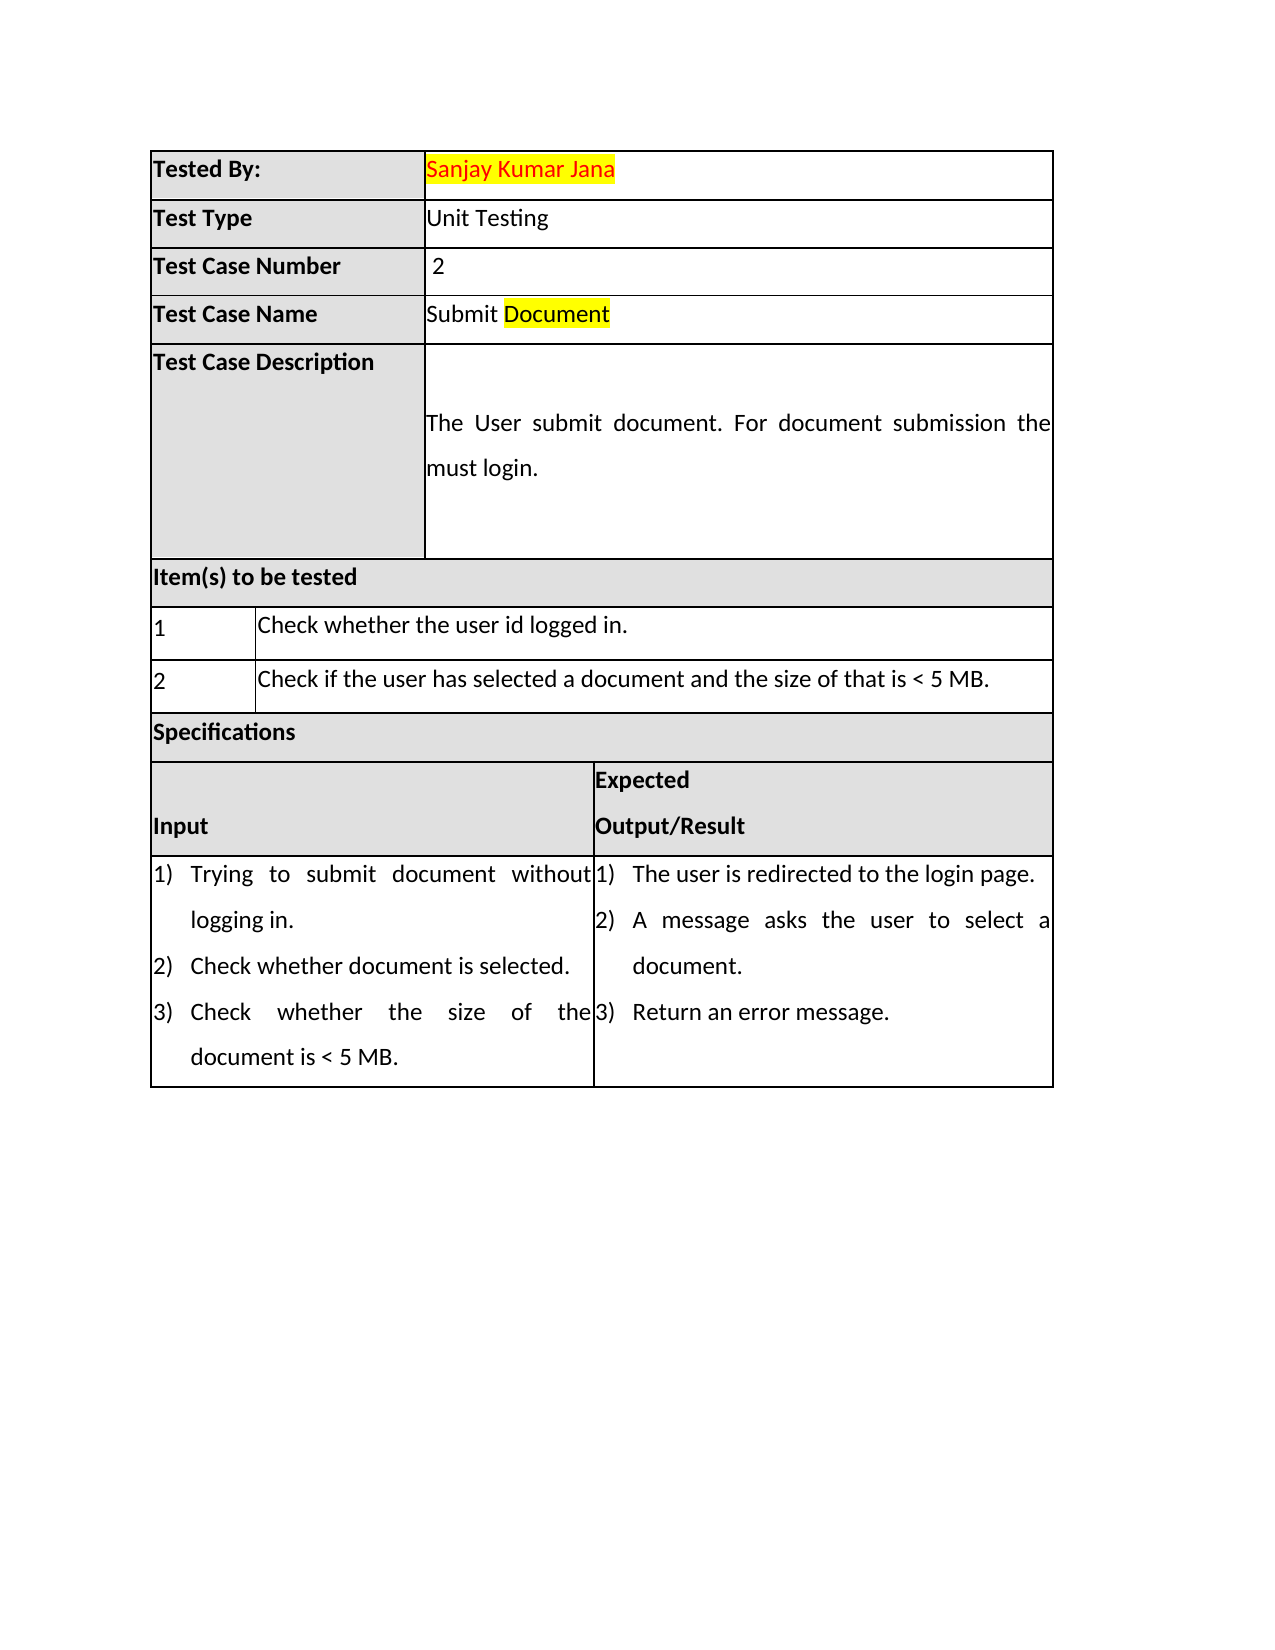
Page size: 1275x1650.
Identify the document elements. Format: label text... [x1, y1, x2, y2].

table_cell Item(s) to be tested [152, 560, 1052, 606]
table_cell Input [152, 763, 593, 855]
table_cell Check whether the user id logged in. [256, 608, 1052, 659]
table_cell Expected Output/Result [595, 763, 1052, 855]
table_header Tested By: [152, 152, 424, 198]
table_cell Test Case Name [152, 296, 424, 343]
table_cell The user is redirected to the login page. A message asks the user to select a document. Return an error message. [595, 857, 1052, 1086]
table_cell Unit Testing [426, 201, 1052, 247]
table_cell 2 [426, 249, 1052, 295]
table_cell Test Case Number [152, 249, 424, 295]
table_cell Test Case Description [152, 345, 424, 557]
table_cell 2 [152, 661, 255, 712]
table_cell Check if the user has selected a document and the size of that is < 5 MB. [256, 661, 1052, 712]
table_cell Specifications [152, 714, 1052, 761]
table_cell Trying to submit document without logging in. Check whether document is selected. Check whether the size of the document is < 5 MB. [152, 857, 593, 1086]
table_cell Submit Document [426, 296, 1052, 343]
table_cell The User submit document. For document submission the must login. [426, 345, 1052, 557]
table_cell 1 [152, 608, 255, 659]
table_header Sanjay Kumar Jana [426, 152, 1052, 198]
table_cell Test Type [152, 201, 424, 247]
